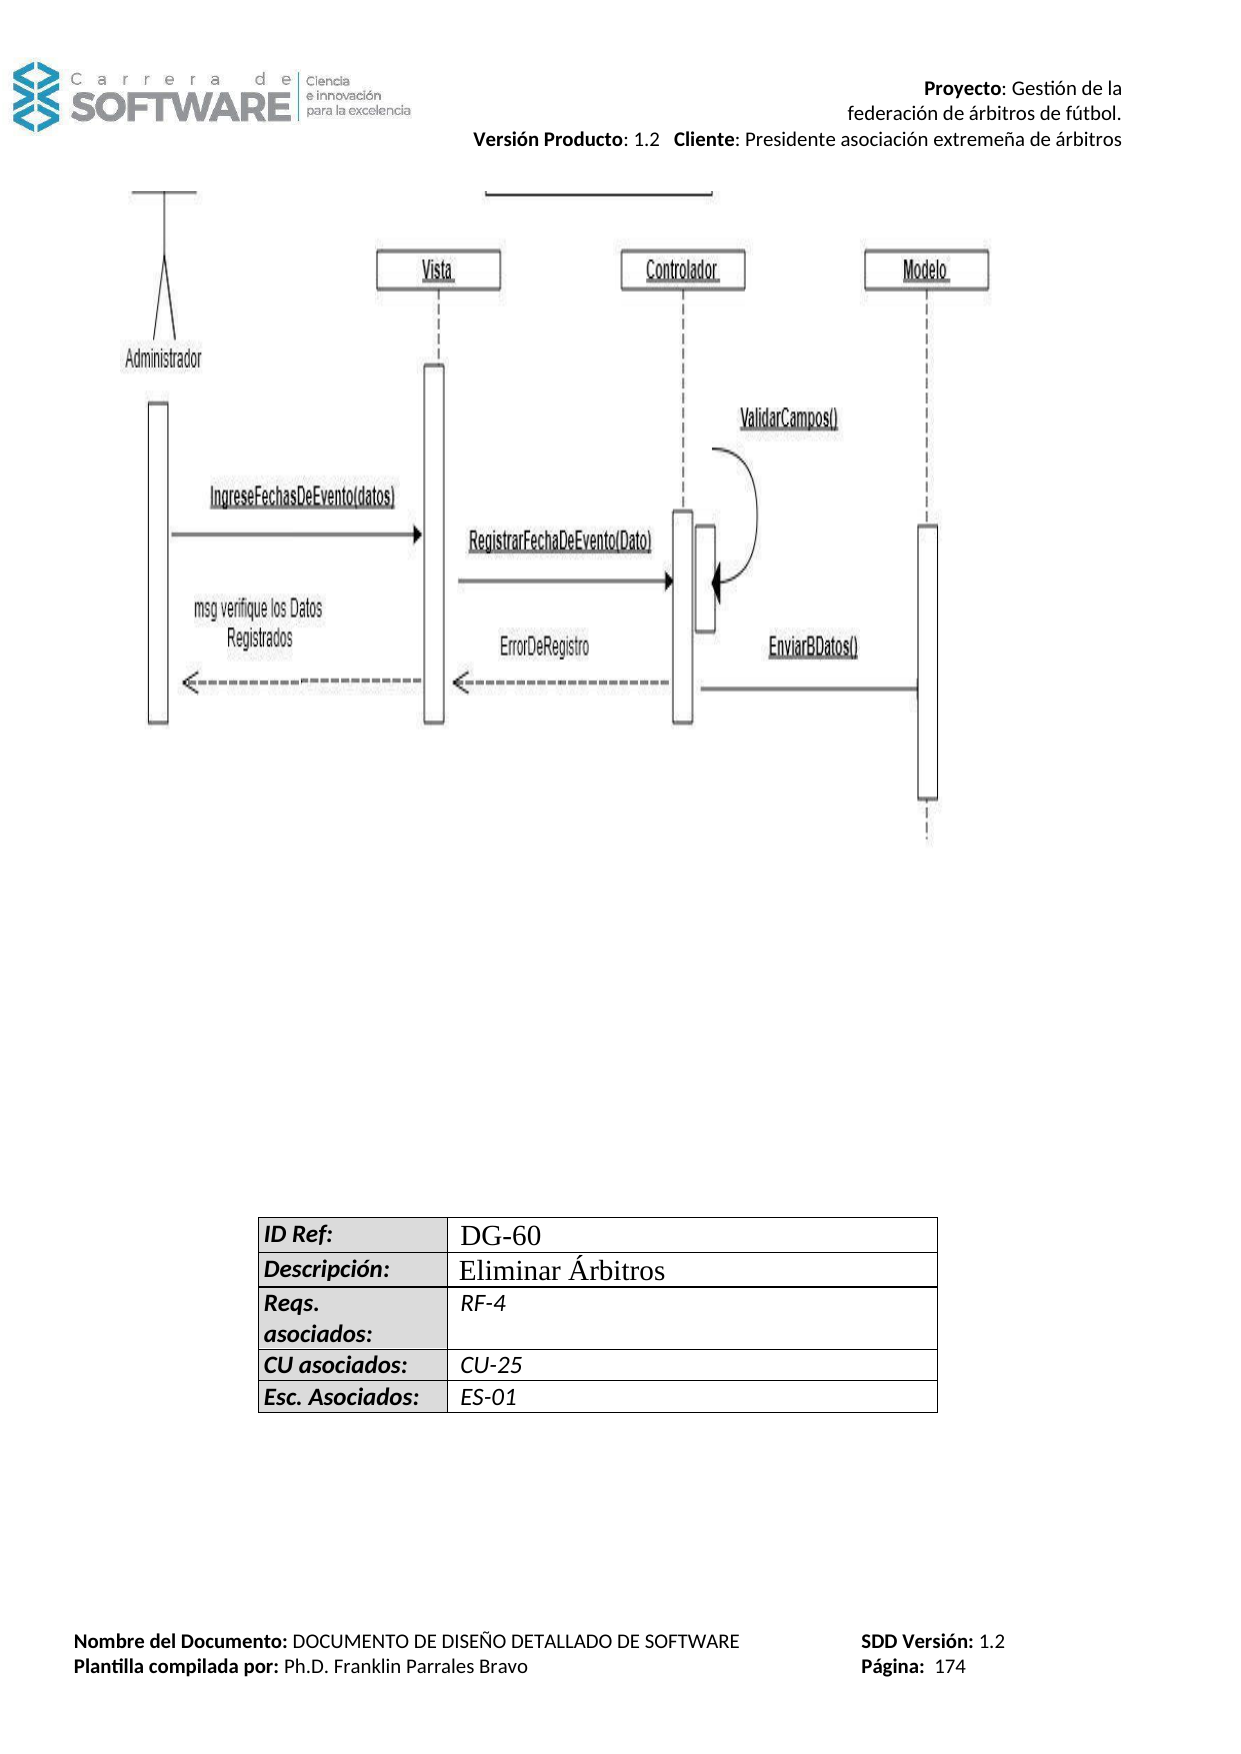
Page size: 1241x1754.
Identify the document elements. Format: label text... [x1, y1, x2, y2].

table_cell Descripción: [259, 1253, 447, 1286]
table_cell CU asociados: [259, 1350, 447, 1380]
table_cell CU-25 [448, 1350, 937, 1380]
table_cell RF-4 [448, 1288, 937, 1348]
table_header ID Ref: [259, 1218, 447, 1252]
table_cell Esc. Asociados: [259, 1381, 447, 1412]
table_header DG-60 [448, 1218, 937, 1252]
picture [2, 46, 417, 154]
table_cell Reqs. asociados: [259, 1288, 447, 1348]
table_cell Eliminar Árbitros [448, 1253, 937, 1286]
table_cell ES-01 [448, 1381, 937, 1412]
picture [86, 191, 1010, 882]
